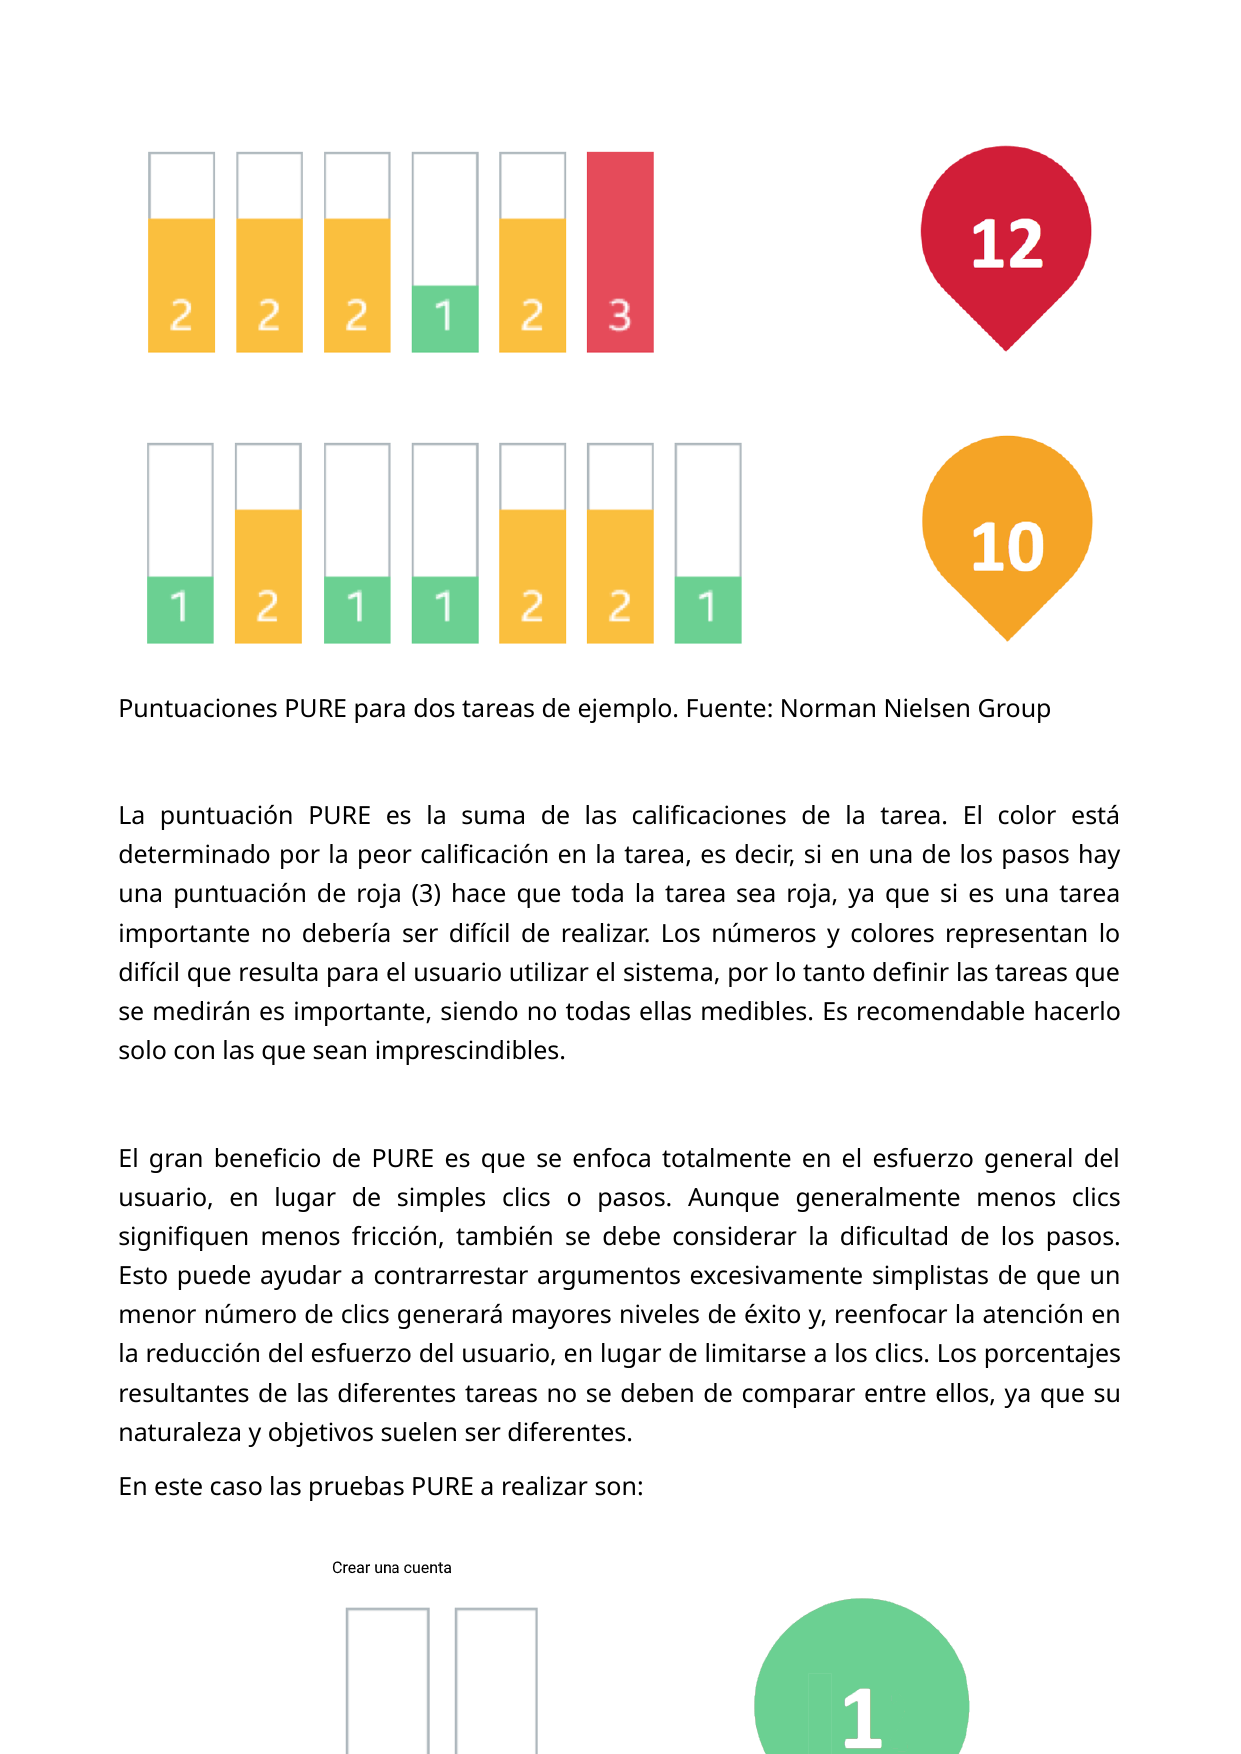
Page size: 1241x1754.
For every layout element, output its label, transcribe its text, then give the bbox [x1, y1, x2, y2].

text Puntuaciones PURE para dos tareas de ejemplo. Fuente: Norman Nielsen Group [118, 690, 1122, 724]
picture [118, 118, 1124, 671]
text En este caso las pruebas PURE a realizar son: [118, 1468, 1122, 1502]
picture [249, 1531, 1038, 1754]
text El gran beneficio de PURE es que se enfoca totalmente en el esfuerzo general del usuario, en lugar de simples clics o pasos. Aunque generalmente menos clics signifiquen menos fricción, también se debe considerar la dificultad de los pasos. Esto puede ayudar a contrarrestar argumentos excesivamente simplistas de que un menor número de clics generará mayores niveles de éxito y, reenfocar la atención en la reducción del esfuerzo del usuario, en lugar de limitarse a los clics. Los porcentajes resultantes de las diferentes tareas no se deben de comparar entre ellos, ya que su naturaleza y objetivos suelen ser diferentes. [118, 1140, 1122, 1448]
text La puntuación PURE es la suma de las calificaciones de la tarea. El color está determinado por la peor calificación en la tarea, es decir, si en una de los pasos hay una puntuación de roja (3) hace que toda la tarea sea roja, ya que si es una tarea importante no debería ser difícil de realizar. Los números y colores representan lo difícil que resulta para el usuario utilizar el sistema, por lo tanto definir las tareas que se medirán es importante, siendo no todas ellas medibles. Es recomendable hacerlo solo con las que sean imprescindibles. [118, 798, 1122, 1067]
